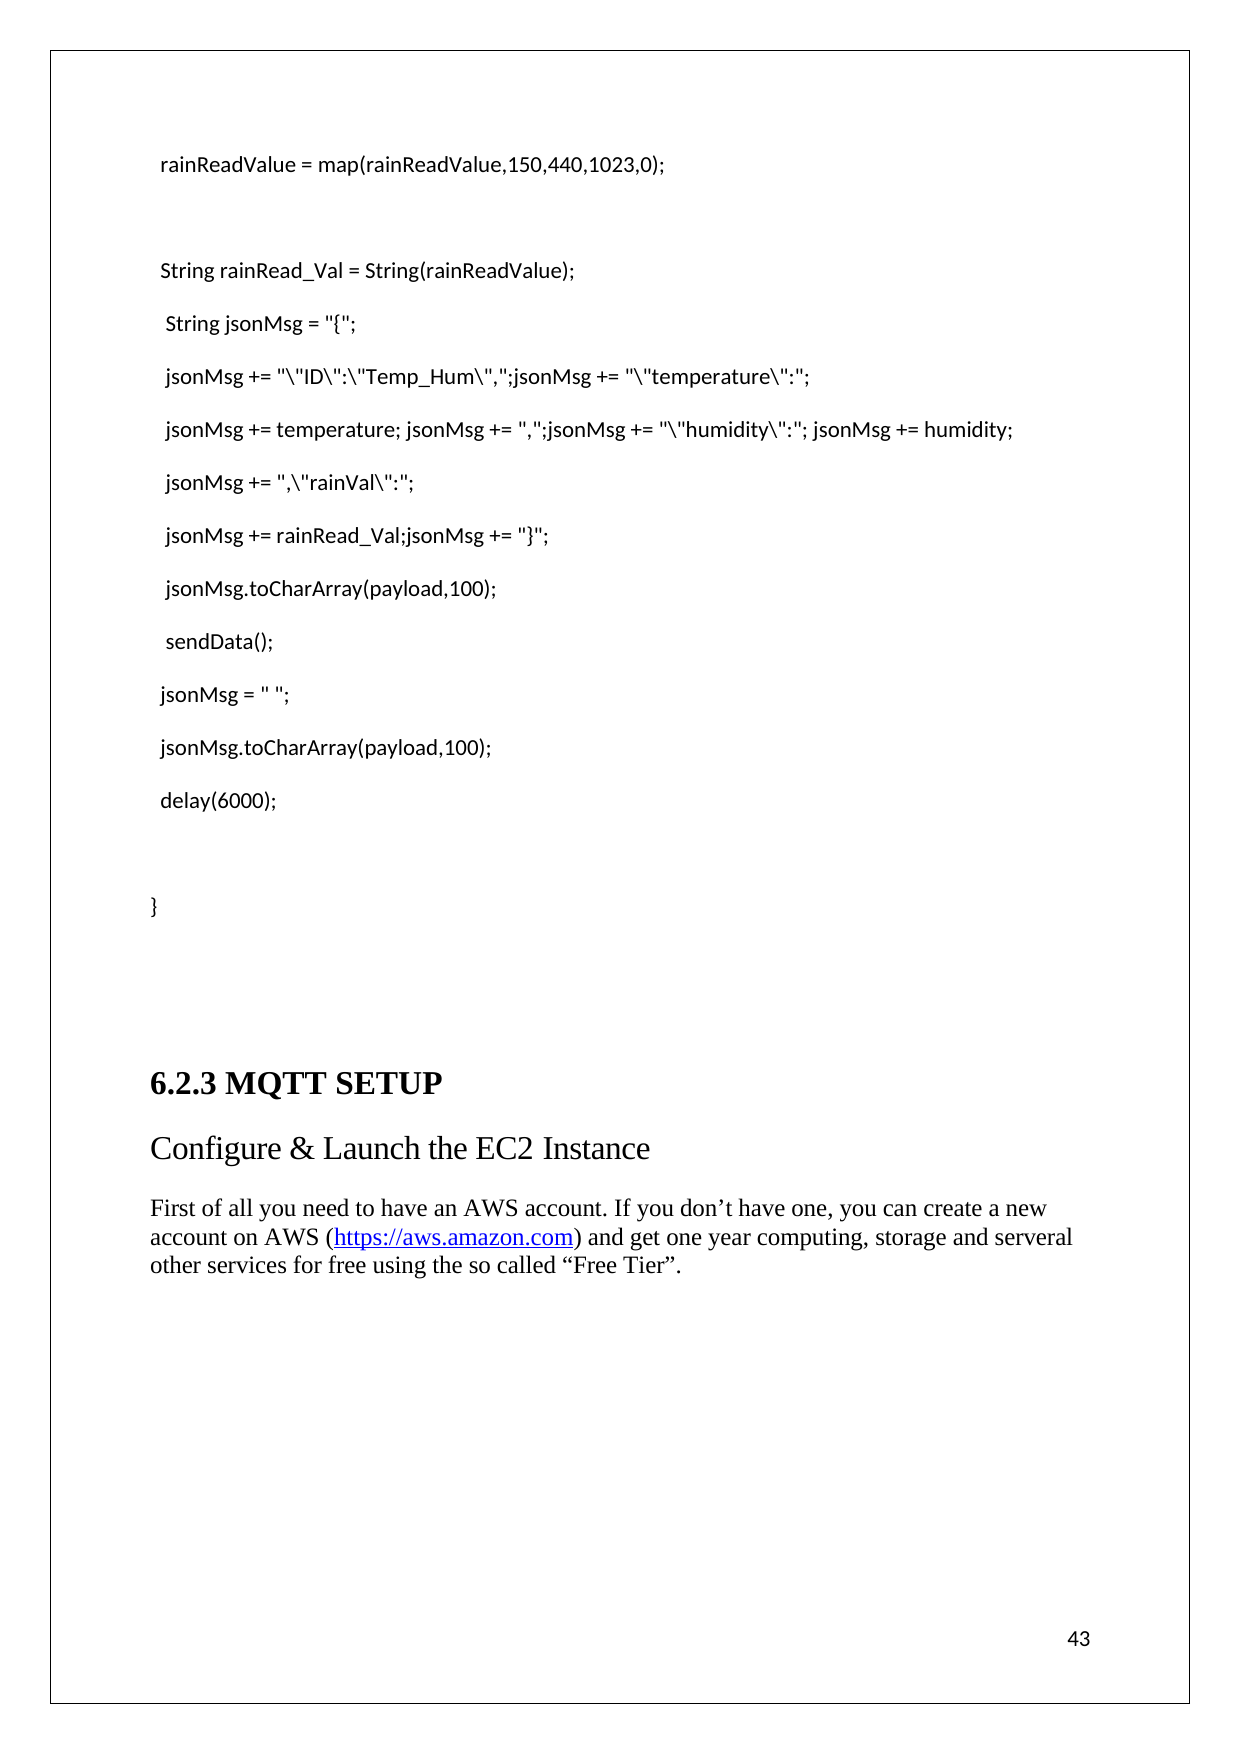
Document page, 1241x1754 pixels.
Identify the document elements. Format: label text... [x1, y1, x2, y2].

text jsonMsg.toCharArray(payload,100); [150, 574, 1090, 602]
text String rainRead_Val = String(rainReadValue); [150, 256, 1090, 284]
text jsonMsg += temperature; jsonMsg += ",";jsonMsg += "\"humidity\":"; jsonMsg += humidity; [150, 415, 1090, 443]
text } [150, 892, 1090, 920]
text jsonMsg += "\"ID\":\"Temp_Hum\",";jsonMsg += "\"temperature\":"; [150, 362, 1090, 390]
text String jsonMsg = "{"; [150, 309, 1090, 337]
text delay(6000); [150, 786, 1090, 814]
text jsonMsg.toCharArray(payload,100); [150, 733, 1090, 761]
text rainReadValue = map(rainReadValue,150,440,1023,0); [150, 150, 1090, 178]
text jsonMsg = " "; [150, 680, 1090, 708]
text jsonMsg += rainRead_Val;jsonMsg += "}"; [150, 521, 1090, 549]
text Configure & Launch the EC2 Instance [150, 1128, 1090, 1166]
text jsonMsg += ",\"rainVal\":"; [150, 468, 1090, 496]
text First of all you need to have an AWS account. If you don’t have one, you can create a new account on AWS (https://aws.amazon.com) and get one year computing, storage and serveral other services for free using the so called “Free Tier”. [150, 1193, 1090, 1279]
text 6.2.3 MQTT SETUP [150, 1063, 1090, 1102]
text sendData(); [150, 627, 1090, 655]
